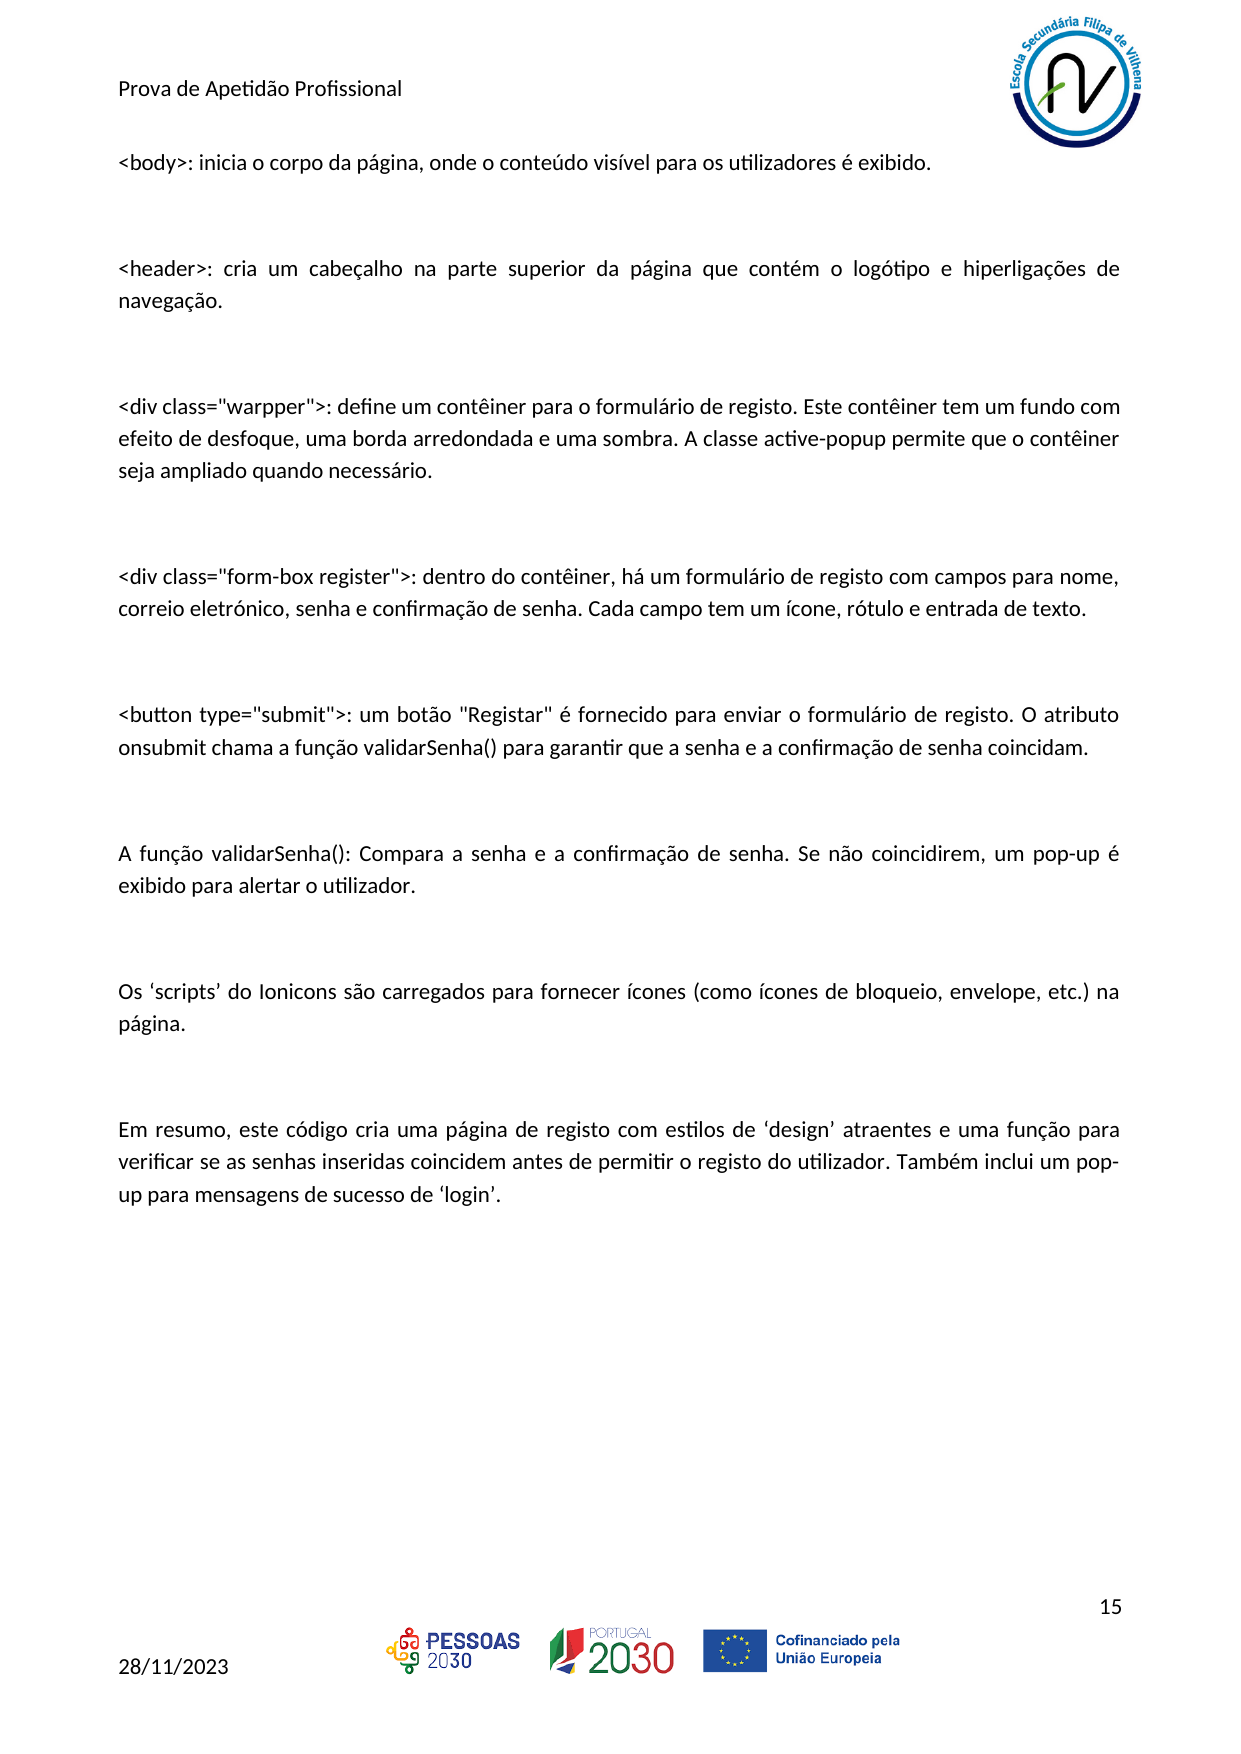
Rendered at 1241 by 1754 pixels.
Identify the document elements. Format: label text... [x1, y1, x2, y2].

text <div class="warpper">: define um contêiner para o formulário de registo. Este contêiner tem um fundo com efeito de desfoque, uma borda arredondada e uma sombra. A classe active-popup permite que o contêiner seja ampliado quando necessário. [118, 392, 1122, 484]
picture [1009, 15, 1142, 148]
text <div class="form-box register">: dentro do contêiner, há um formulário de registo com campos para nome, correio eletrónico, senha e confirmação de senha. Cada campo tem um ícone, rótulo e entrada de texto. [118, 562, 1122, 623]
text Os ‘scripts’ do Ionicons são carregados para fornecer ícones (como ícones de bloqueio, envelope, etc.) na página. [118, 977, 1122, 1037]
text <body>: inicia o corpo da página, onde o conteúdo visível para os utilizadores é exibido. [118, 148, 1122, 176]
picture [373, 1620, 914, 1675]
text Em resumo, este código cria uma página de registo com estilos de ‘design’ atraentes e uma função para verificar se as senhas inseridas coincidem antes de permitir o registo do utilizador. Também inclui um pop-up para mensagens de sucesso de ‘login’. [118, 1115, 1122, 1208]
text A função validarSenha(): Compara a senha e a confirmação de senha. Se não coincidirem, um pop-up é exibido para alertar o utilizador. [118, 839, 1122, 899]
text <button type="submit">: um botão "Registar" é fornecido para enviar o formulário de registo. O atributo onsubmit chama a função validarSenha() para garantir que a senha e a confirmação de senha coincidam. [118, 701, 1122, 761]
text <header>: cria um cabeçalho na parte superior da página que contém o logótipo e hiperligações de navegação. [118, 254, 1122, 314]
